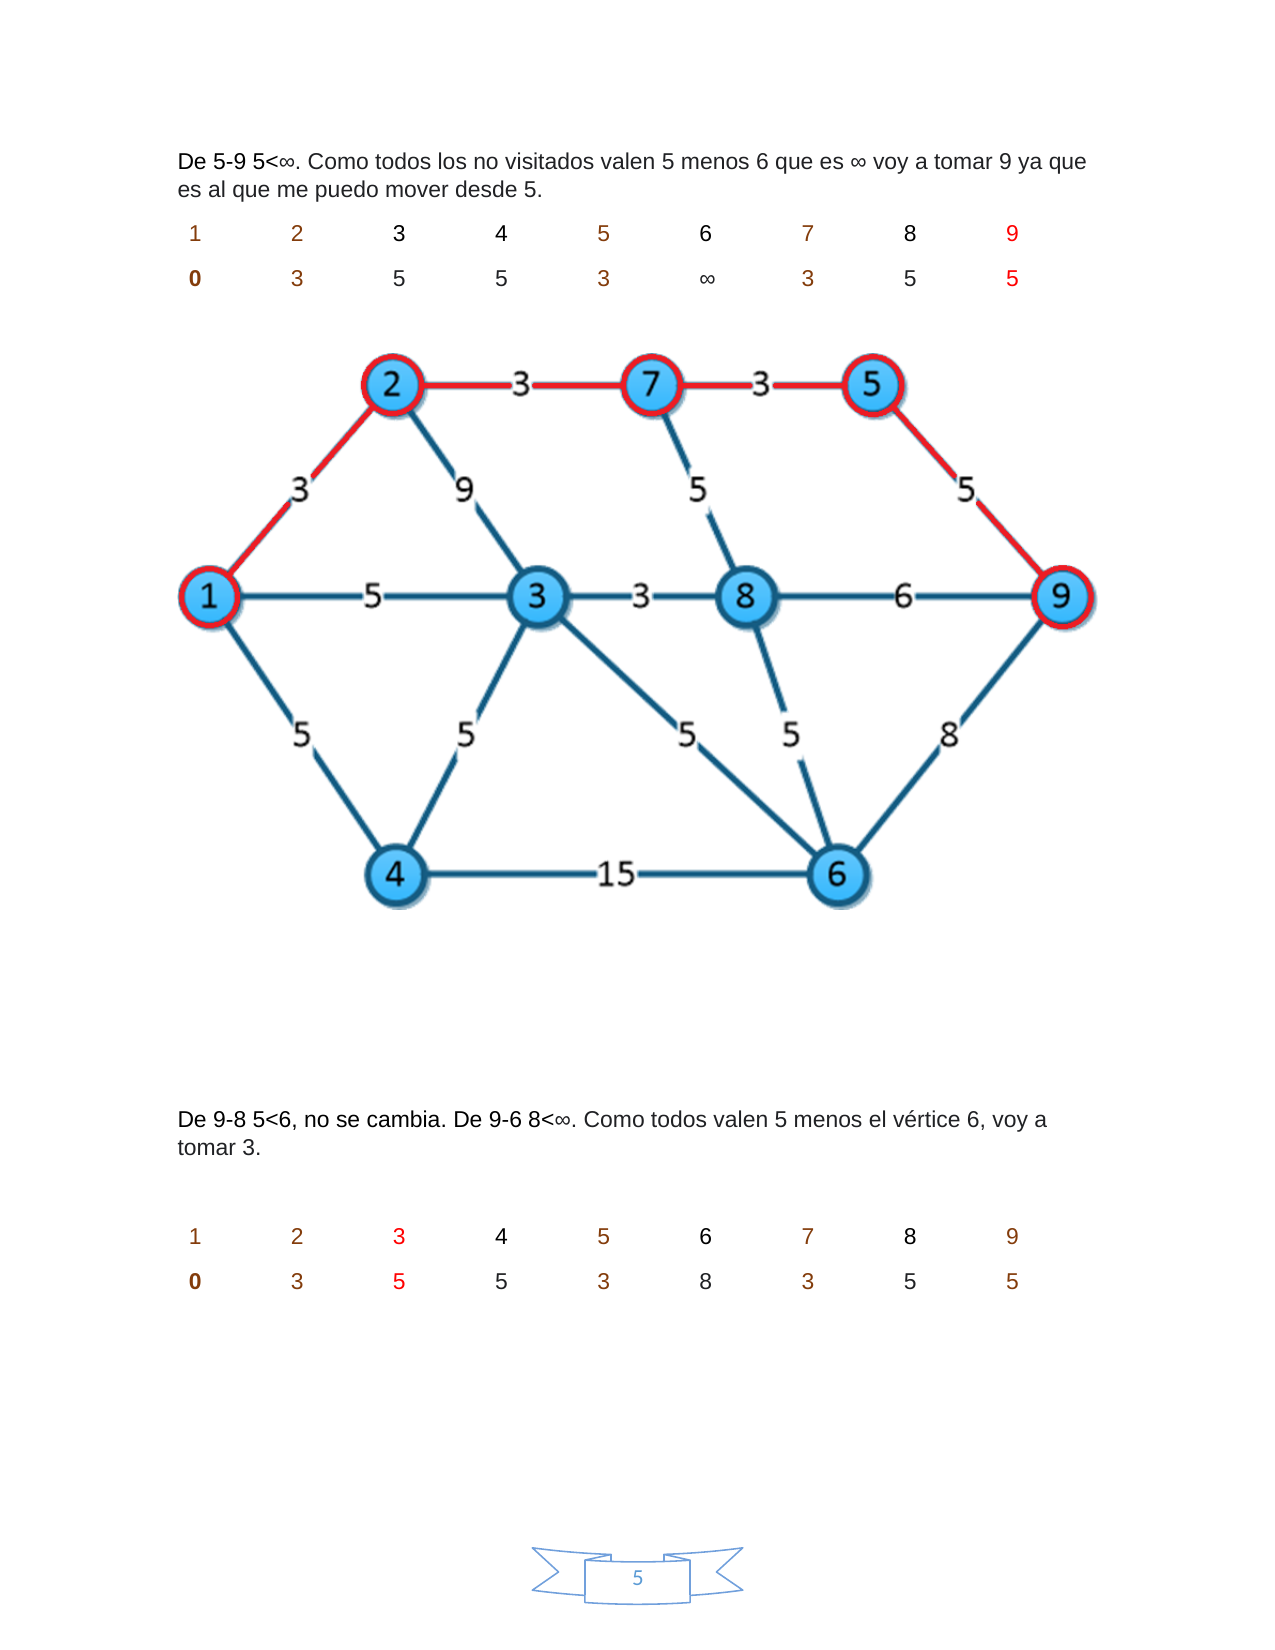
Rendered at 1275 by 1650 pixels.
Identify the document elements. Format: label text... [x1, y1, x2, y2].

table_cell 3 [279, 1268, 381, 1312]
table_cell 5 [893, 1268, 994, 1312]
table_header 5 [586, 1223, 688, 1268]
table_cell 3 [586, 1268, 688, 1312]
table_cell 8 [688, 1268, 790, 1312]
table_cell 3 [586, 265, 688, 309]
table_header 8 [893, 220, 994, 265]
table_header 4 [484, 1223, 586, 1268]
table_header 4 [484, 220, 586, 265]
table_header 3 [381, 1223, 484, 1268]
table_cell 0 [177, 265, 279, 309]
table_header 6 [688, 1223, 790, 1268]
table_cell 5 [381, 265, 484, 309]
table_header 7 [790, 220, 892, 265]
table_cell 5 [381, 1268, 484, 1312]
table_cell 3 [790, 265, 892, 309]
table_header 6 [688, 220, 790, 265]
table_header 3 [381, 220, 484, 265]
text De 5-9 5<∞. Como todos los no visitados valen 5 menos 6 que es ∞ voy a tomar 9 ya que es al que me puedo mover desde 5. [177, 148, 1098, 202]
table_header 9 [995, 220, 1097, 265]
table_header 2 [279, 220, 381, 265]
table_header 8 [893, 1223, 994, 1268]
table_cell 5 [995, 1268, 1097, 1312]
table_header 1 [177, 220, 279, 265]
table_cell 5 [484, 1268, 586, 1312]
table_header 1 [177, 1223, 279, 1268]
text De 9-8 5<6, no se cambia. De 9-6 8<∞. Como todos valen 5 menos el vértice 6, voy a tomar 3. [177, 1106, 1098, 1161]
table_cell 5 [893, 265, 994, 309]
picture [177, 353, 1098, 910]
table_cell ∞ [688, 265, 790, 309]
table_cell 5 [484, 265, 586, 309]
table_cell 3 [279, 265, 381, 309]
table_header 2 [279, 1223, 381, 1268]
table_cell 0 [177, 1268, 279, 1312]
table_header 7 [790, 1223, 892, 1268]
table_header 5 [586, 220, 688, 265]
table_cell 5 [995, 265, 1097, 309]
table_cell 3 [790, 1268, 892, 1312]
table_header 9 [995, 1223, 1097, 1268]
